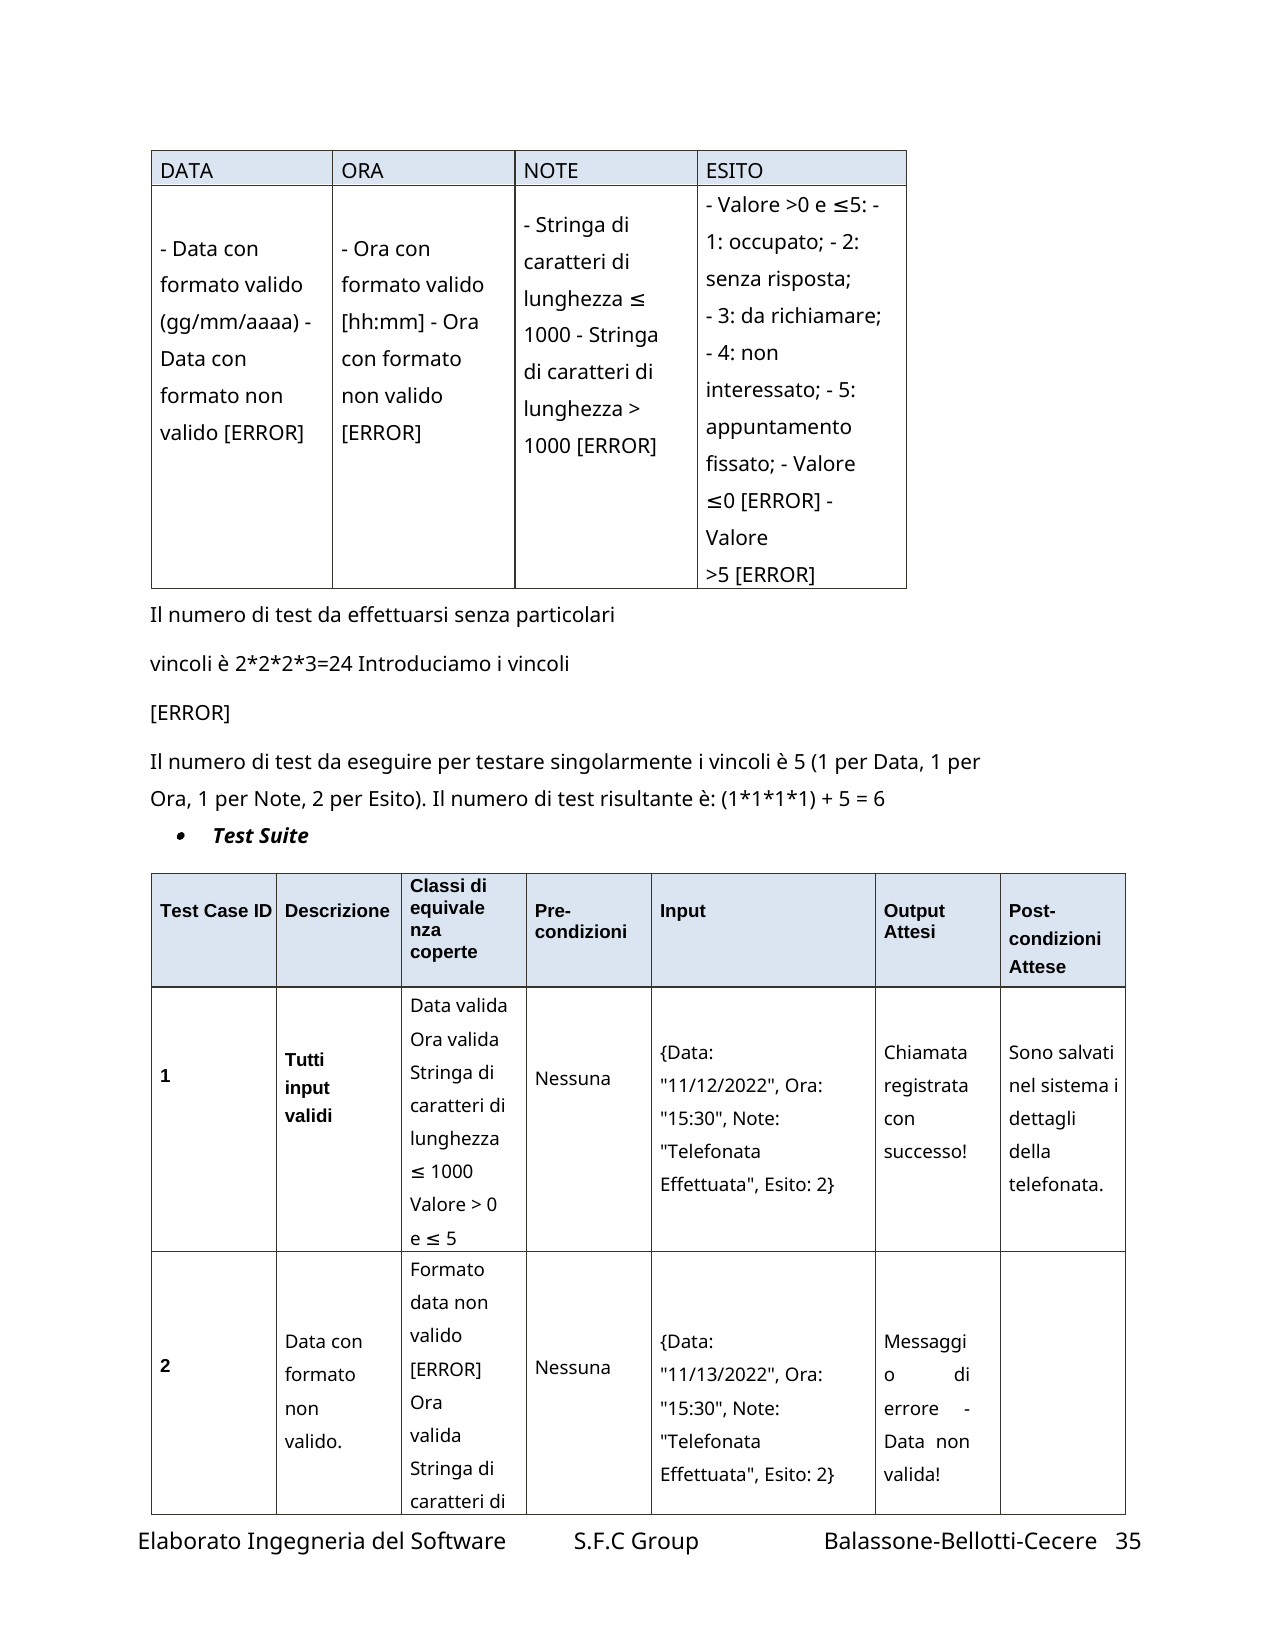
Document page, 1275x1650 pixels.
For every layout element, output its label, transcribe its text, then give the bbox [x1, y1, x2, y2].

table_cell Data valida Ora valida Stringa di caratteri di lunghezza ≤ 1000 Valore > 0 e ≤ 5 [402, 988, 526, 1251]
table_cell {Data: "11/12/2022", Ora: "15:30", Note: "Telefonata Effettuata", Esito: 2} [652, 988, 875, 1251]
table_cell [402, 1252, 526, 1514]
table_header DATA [152, 151, 332, 184]
table_cell Nessuna [527, 988, 651, 1251]
table_header Test Case ID [152, 874, 276, 986]
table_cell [277, 1252, 401, 1514]
table_header Pre-condizioni [527, 874, 651, 986]
text Il numero di test da effettuarsi senza particolari vincoli è 2*2*2*3=24 Introduciamo i vincoli [ERROR] [150, 600, 650, 726]
table_cell Nessuna [527, 1252, 651, 1514]
table_cell Chiamata registrata con successo! [876, 988, 1000, 1251]
table_header Output Attesi [876, 874, 1000, 986]
table_header ORA [333, 151, 514, 184]
table_header Descrizione [277, 874, 401, 986]
table_cell 2 [152, 1252, 276, 1514]
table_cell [652, 1252, 875, 1514]
table_cell [1001, 1252, 1125, 1514]
table_cell - Valore >0 e ≤5: - 1: occupato; - 2: senza risposta; - 3: da richiamare; - 4: non interessato; - 5: appuntamento fissato; - Valore ≤0 [ERROR] - Valore >5 [ERROR] [698, 186, 906, 588]
table_cell 1 [152, 988, 276, 1251]
table_cell - Stringa di caratteri di lunghezza ≤ 1000 - Stringa di caratteri di lunghezza > 1000 [ERROR] [516, 186, 697, 588]
list Test Suite [175, 821, 997, 849]
table_header Classi di equivalenza coperte [402, 874, 526, 986]
table_header Input [652, 874, 875, 986]
table_cell - Data con formato valido (gg/mm/aaaa) - Data con formato non valido [ERROR] [152, 186, 332, 588]
text Il numero di test da eseguire per testare singolarmente i vincoli è 5 (1 per Data, 1 per Ora, 1 per Note, 2 per Esito). Il numero di test risultante è: (1*1*1*1) + 5 = 6 [150, 747, 997, 812]
table_header Post-condizioni Attese [1001, 874, 1125, 986]
table_cell Sono salvati nel sistema i dettagli della telefonata. [1001, 988, 1125, 1251]
table_cell Tutti input validi [277, 988, 401, 1251]
table_header ESITO [698, 151, 906, 184]
table_header NOTE [516, 151, 697, 184]
table_cell - Ora con formato valido [hh:mm] - Ora con formato non valido [ERROR] [333, 186, 514, 588]
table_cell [876, 1252, 1000, 1514]
